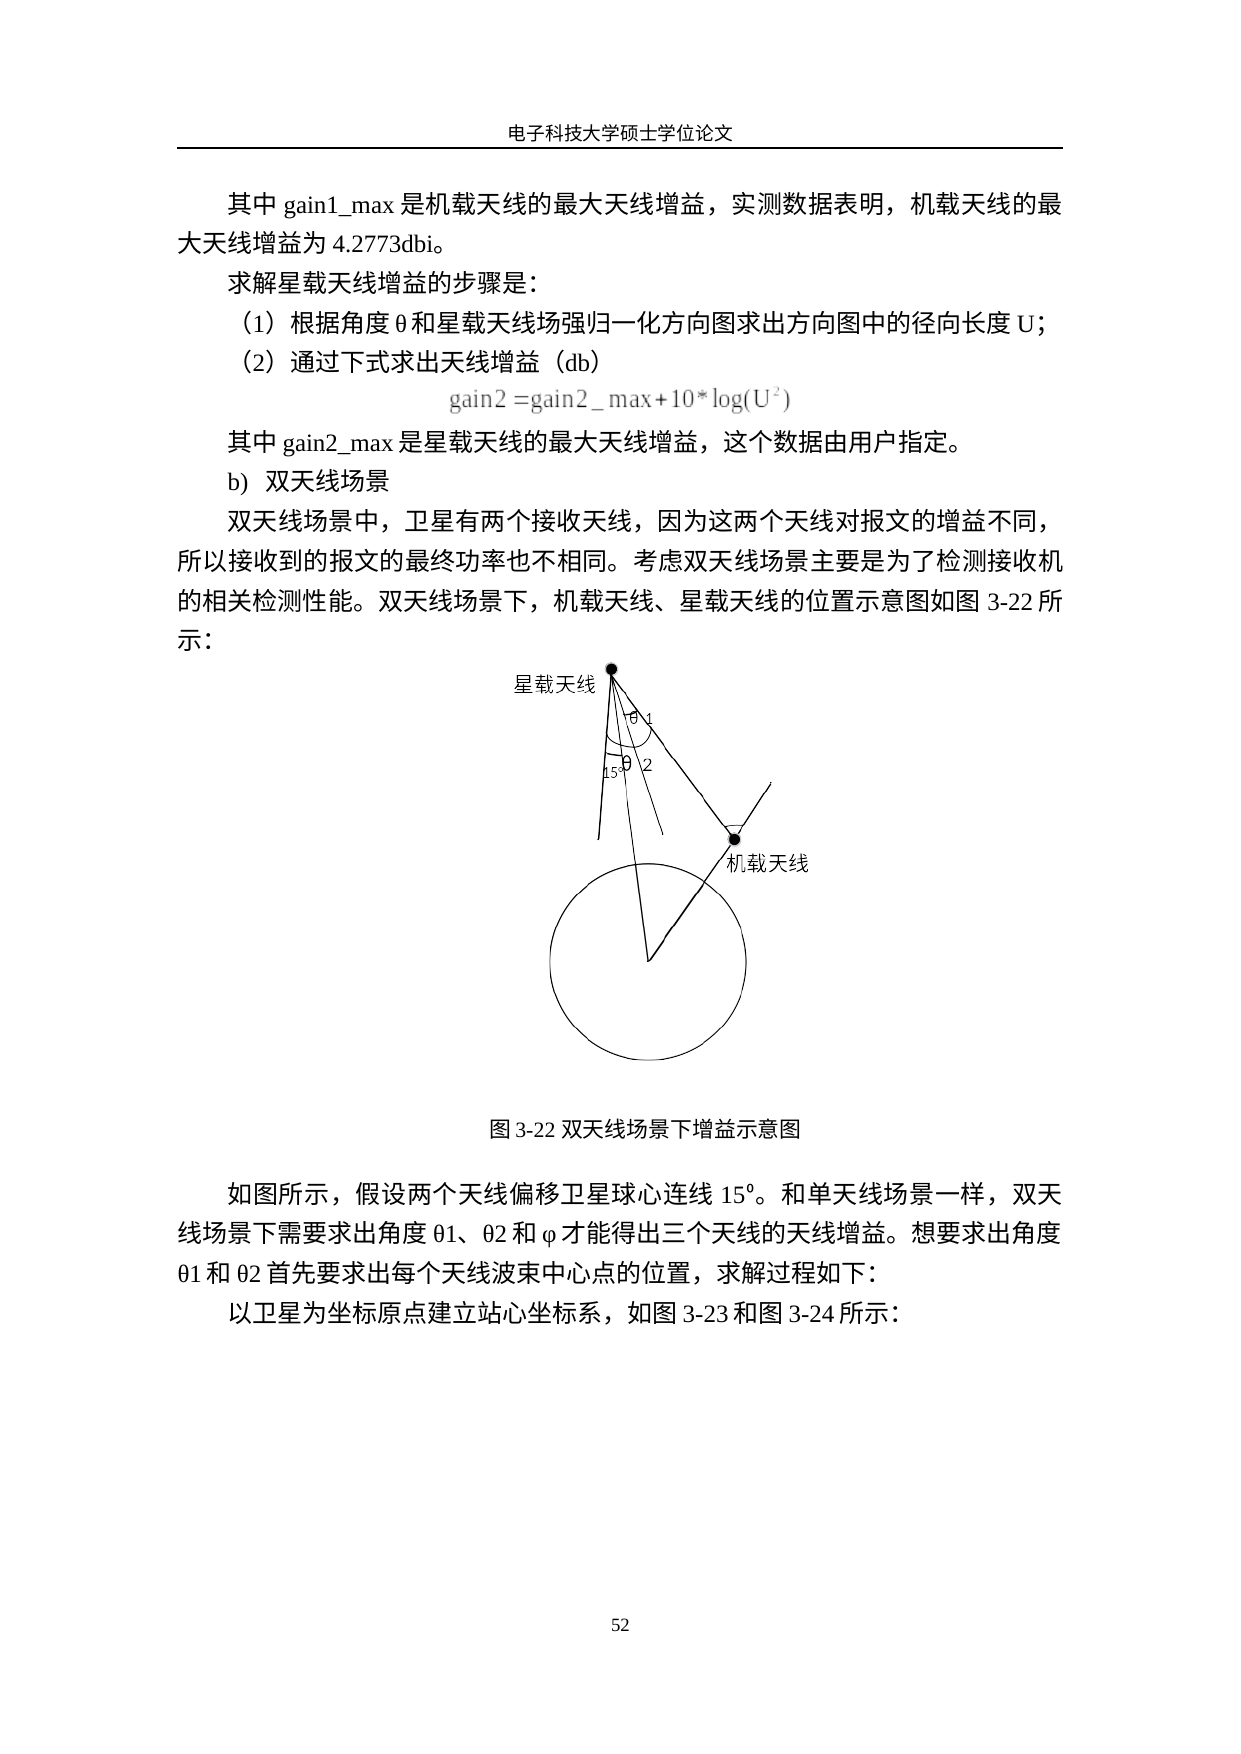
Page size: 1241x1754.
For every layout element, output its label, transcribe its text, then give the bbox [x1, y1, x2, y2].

list 双天线场景 [227, 460, 1063, 500]
text （2）通过下式求出天线增益（db） [227, 341, 1063, 381]
list 求解星载天线增益的步骤是： [177, 262, 1063, 301]
text 双天线场景中，卫星有两个接收天线，因为这两个天线对报文的增益不同，所以接收到的报文的最终功率也不相同。考虑双天线场景主要是为了检测接收机的相关检测性能。双天线场景下，机载天线、星载天线的位置示意图如图3-22所示： [177, 500, 1063, 659]
text 以卫星为坐标原点建立站心坐标系，如图3-23和图3-24所示： [177, 1291, 1063, 1331]
text 其中gain2_max是星载天线的最大天线增益，这个数据由用户指定。 [177, 421, 1063, 460]
text 如图所示，假设两个天线偏移卫星球心连线15⁰。和单天线场景一样，双天线场景下需要求出角度θ1、θ2和φ才能得出三个天线的天线增益。想要求出角度θ1和θ2首先要求出每个天线波束中心点的位置，求解过程如下： [177, 1172, 1063, 1291]
text 其中gain1_max是机载天线的最大天线增益，实测数据表明，机载天线的最大天线增益为4.2773dbi。 [177, 182, 1063, 262]
text 图3-22 双天线场景下增益示意图 [177, 1108, 1063, 1147]
text （1）根据角度θ和星载天线场强归一化方向图求出方向图中的径向长度U； [227, 301, 1063, 341]
